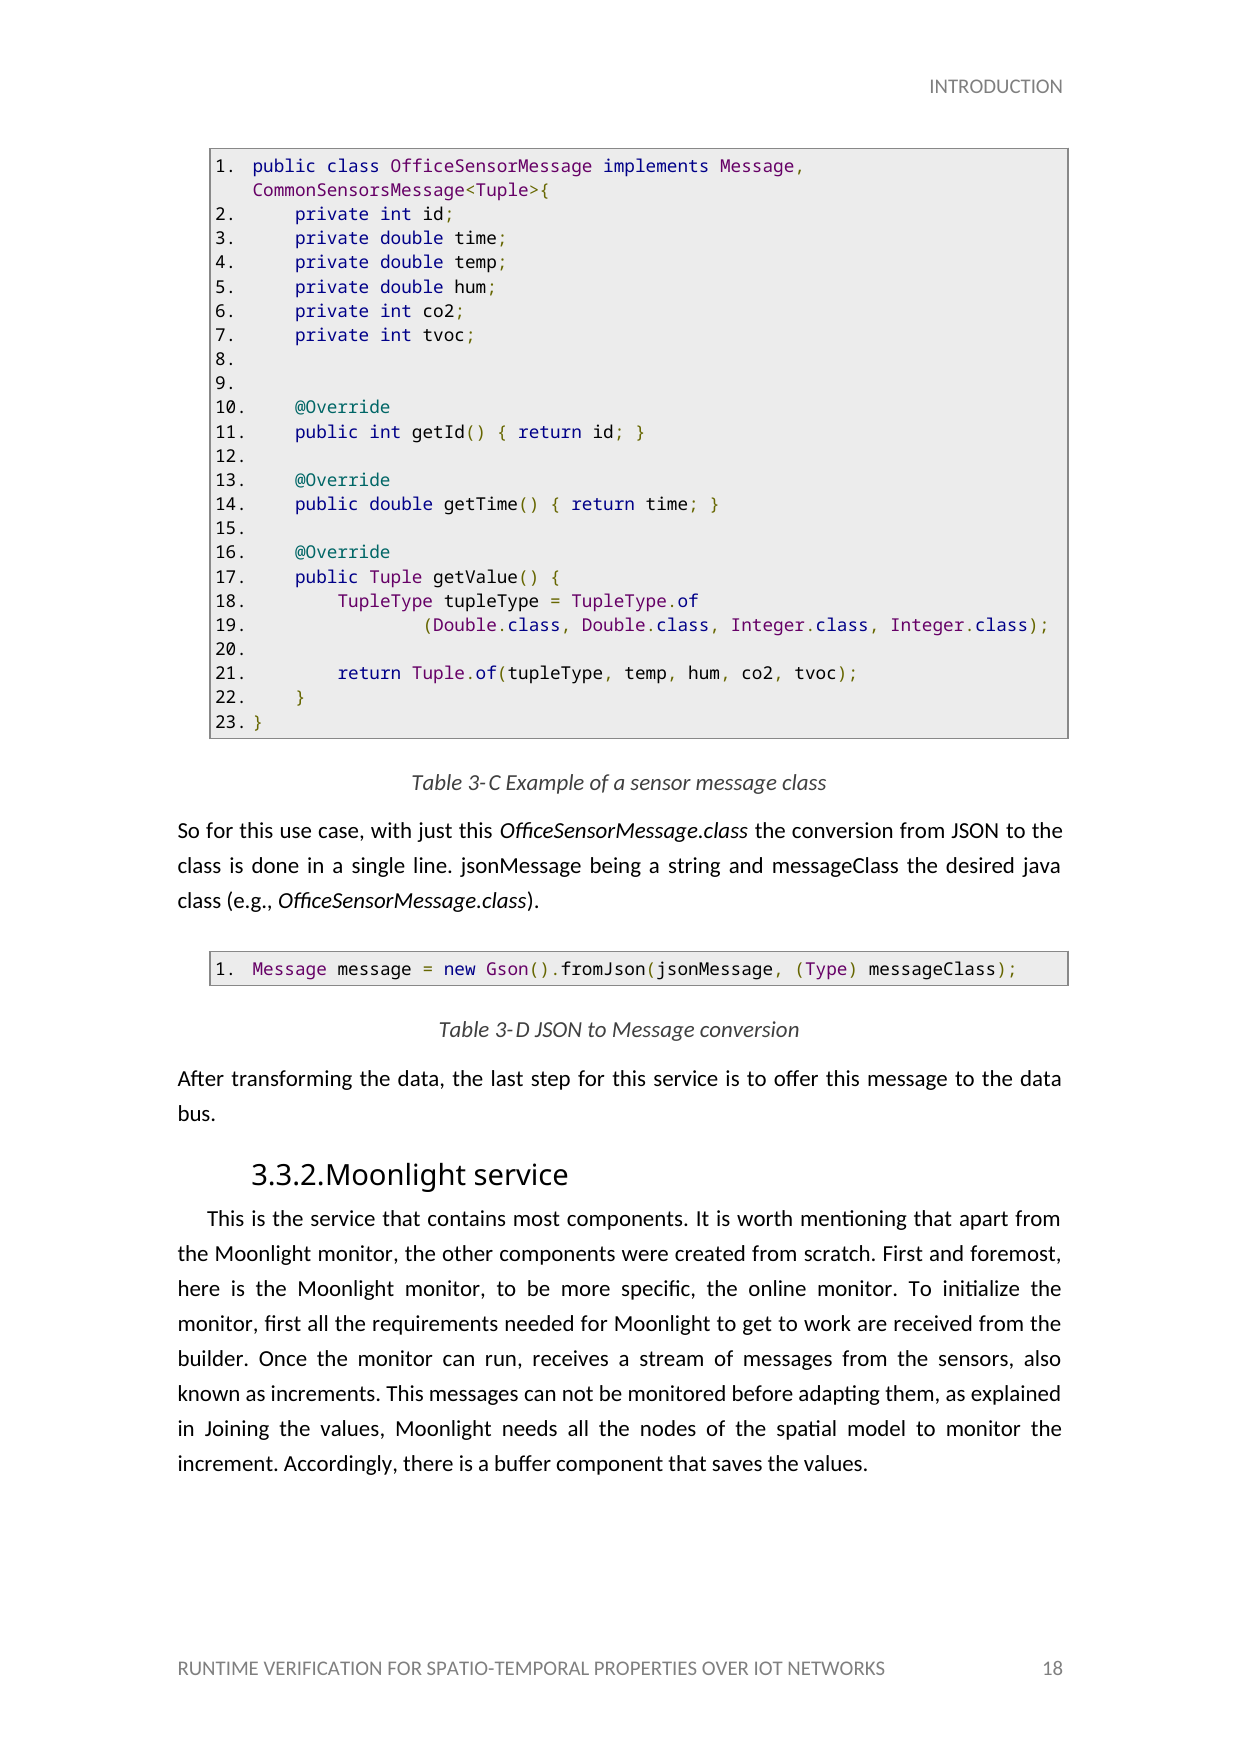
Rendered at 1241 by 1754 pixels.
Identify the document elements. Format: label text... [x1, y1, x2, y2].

list public Tuple getValue() { [211, 558, 1067, 583]
list private int co2; [211, 293, 1067, 317]
list Message message = new Gson().fromJson(jsonMessage, (Type) messageClass); [211, 952, 1067, 985]
list @Override [211, 534, 1067, 558]
list TupleType tupleType = TupleType.of [211, 583, 1067, 607]
list public class OfficeSensorMessage implements Message, CommonSensorsMessage<Tuple>{ [211, 149, 1067, 196]
list } [211, 703, 1067, 738]
text This is the service that contains most components. It is worth mentioning that apart from the Moonlight monitor, the other components were created from scratch. First and foremost, here is the Moonlight monitor, to be more specific, the online monitor. To initialize the monitor, first all the requirements needed for Moonlight to get to work are received from the builder. Once the monitor can run, receives a stream of messages from the sensors, also known as increments. This messages can not be monitored before adapting them, as explained in Joining the values, Moonlight needs all the nodes of the spatial model to monitor the increment. Accordingly, there is a buffer component that saves the values. [177, 1204, 1063, 1477]
list private int id; [211, 196, 1067, 220]
list private double hum; [211, 268, 1067, 293]
list private double time; [211, 220, 1067, 244]
list (Double.class, Double.class, Integer.class, Integer.class); [211, 607, 1067, 631]
list } [211, 679, 1067, 703]
list private int tvoc; [211, 317, 1067, 341]
text So for this use case, with just this OfficeSensorMessage.class the conversion from JSON to the class is done in a single line. jsonMessage being a string and messageClass the desired java class (e.g., OfficeSensorMessage.class). [177, 816, 1063, 914]
list return Tuple.of(tupleType, temp, hum, co2, tvoc); [211, 655, 1067, 679]
list public int getId() { return id; } [211, 413, 1067, 438]
list @Override [211, 389, 1067, 413]
text Table 3-A Example of a sensor message class [177, 768, 1063, 796]
text Table 3-B JSON to Message conversion [177, 1015, 1063, 1043]
list private double temp; [211, 244, 1067, 268]
list @Override [211, 462, 1067, 486]
list public double getTime() { return time; } [211, 486, 1067, 510]
subtitle Moonlight service [251, 1154, 1063, 1194]
text After transforming the data, the last step for this service is to offer this message to the data bus. [177, 1064, 1063, 1127]
